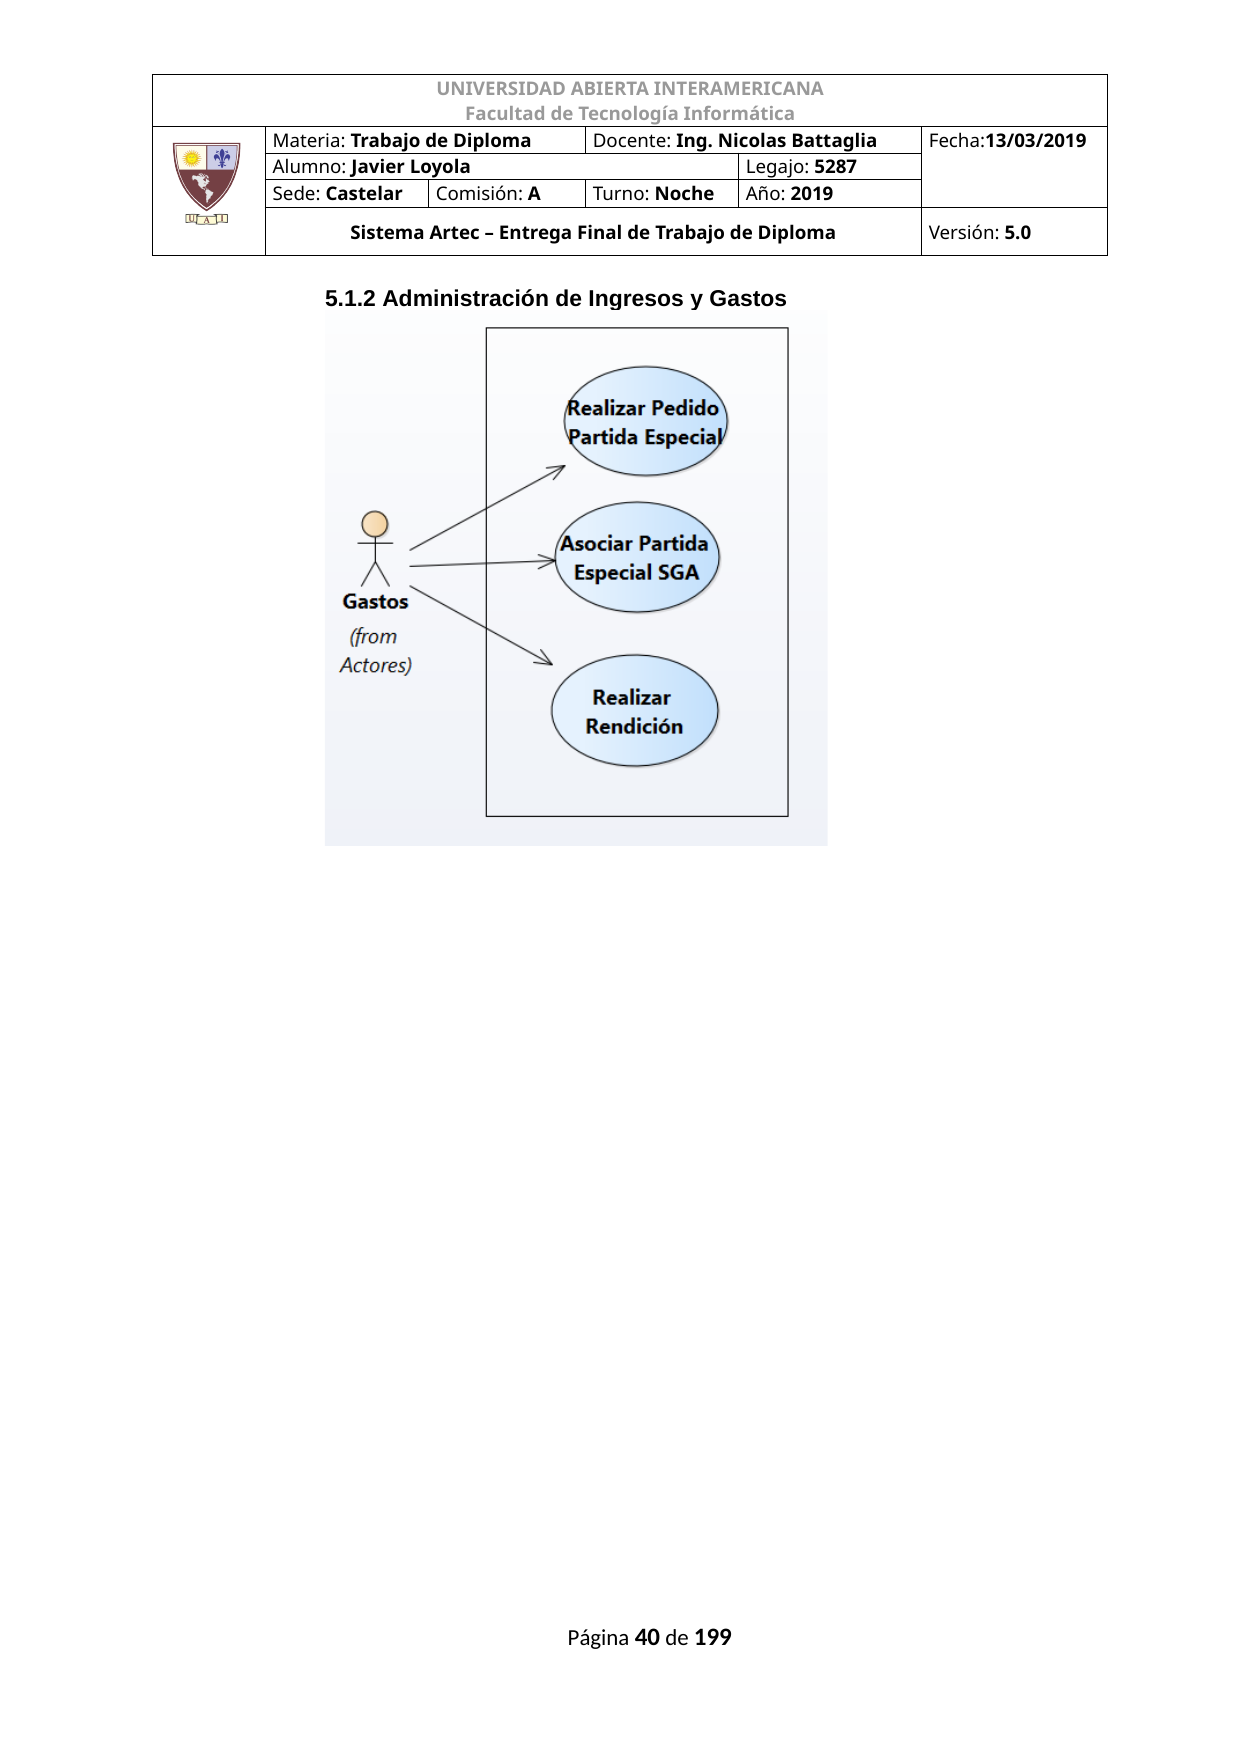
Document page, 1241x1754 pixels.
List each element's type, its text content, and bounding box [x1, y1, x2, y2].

picture [324, 310, 828, 846]
picture [157, 136, 257, 228]
text 5.1.2 Administración de Ingresos y Gastos [325, 284, 1122, 311]
